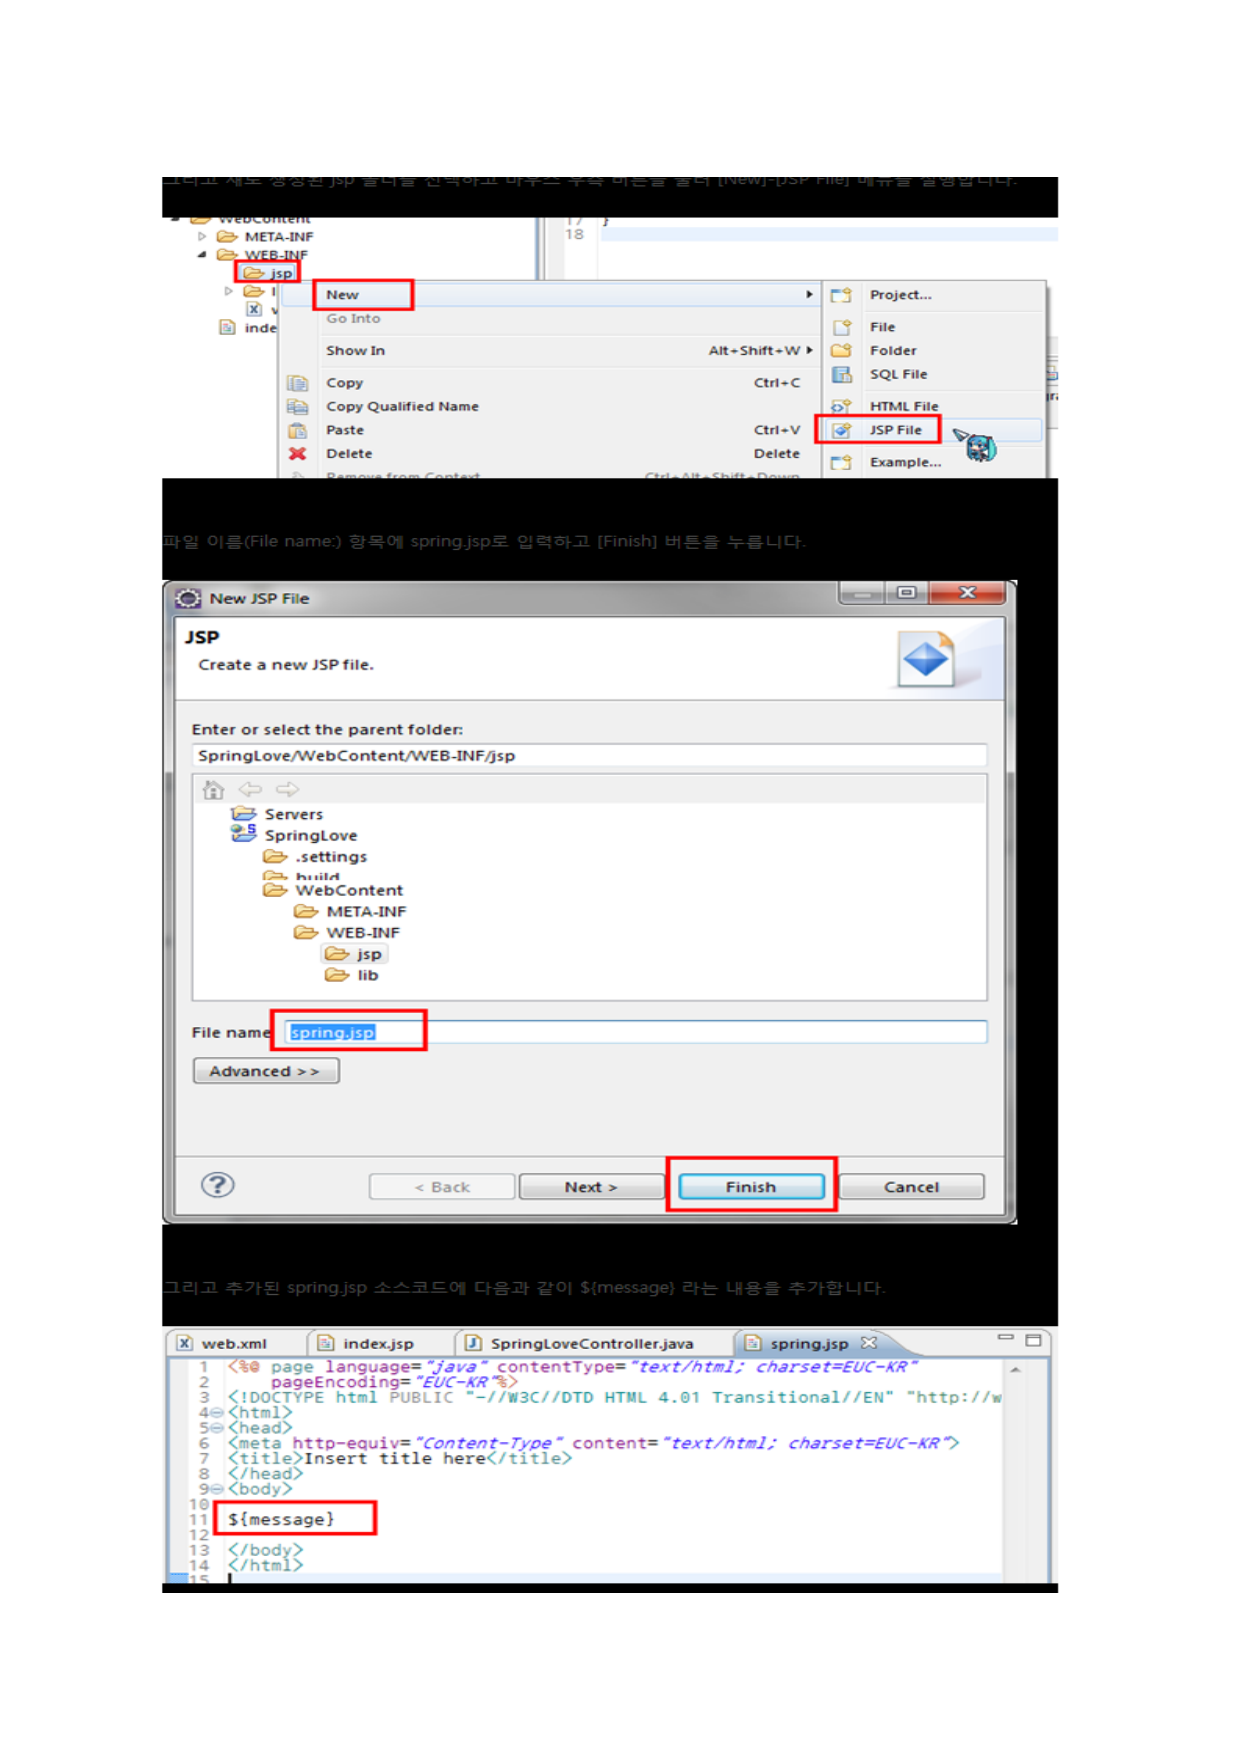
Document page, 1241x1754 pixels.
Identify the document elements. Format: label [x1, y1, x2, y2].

picture [150, 177, 1074, 1593]
